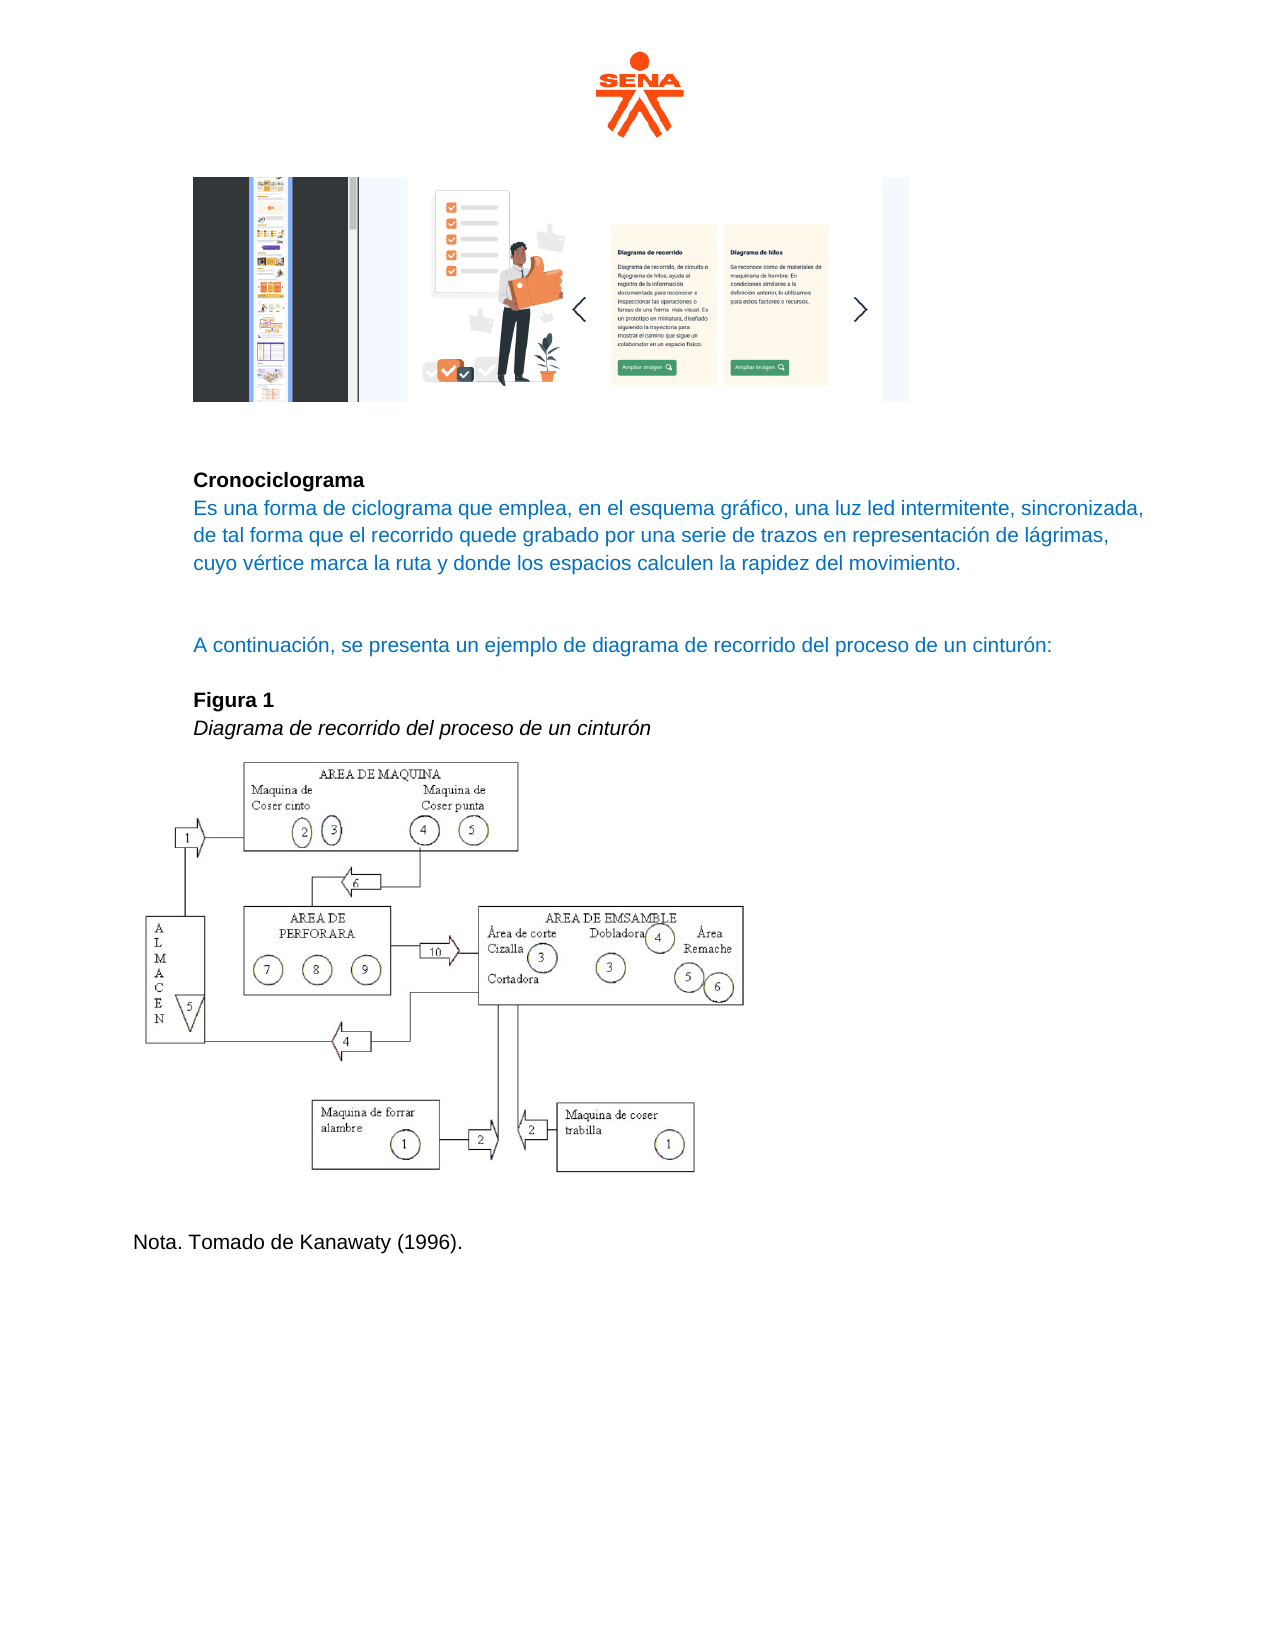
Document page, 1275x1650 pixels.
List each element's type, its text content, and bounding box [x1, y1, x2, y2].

text Figura 1 [118, 688, 1157, 712]
text Diagrama de recorrido del proceso de un cinturón [118, 715, 1157, 739]
picture [585, 48, 690, 142]
text Nota. Tomado de Kanawaty (1996). [133, 1229, 1157, 1253]
picture [193, 177, 909, 402]
picture [118, 742, 767, 1193]
text Es una forma de ciclograma que emplea, en el esquema gráfico, una luz led intermitente, sincronizada, de tal forma que el recorrido quede grabado por una serie de trazos en representación de lágrimas, cuyo vértice marca la ruta y donde los espacios calculen la rapidez del movimiento. [193, 495, 1157, 574]
text Cronociclograma [193, 468, 1157, 492]
text A continuación, se presenta un ejemplo de diagrama de recorrido del proceso de un cinturón: [118, 633, 1157, 657]
